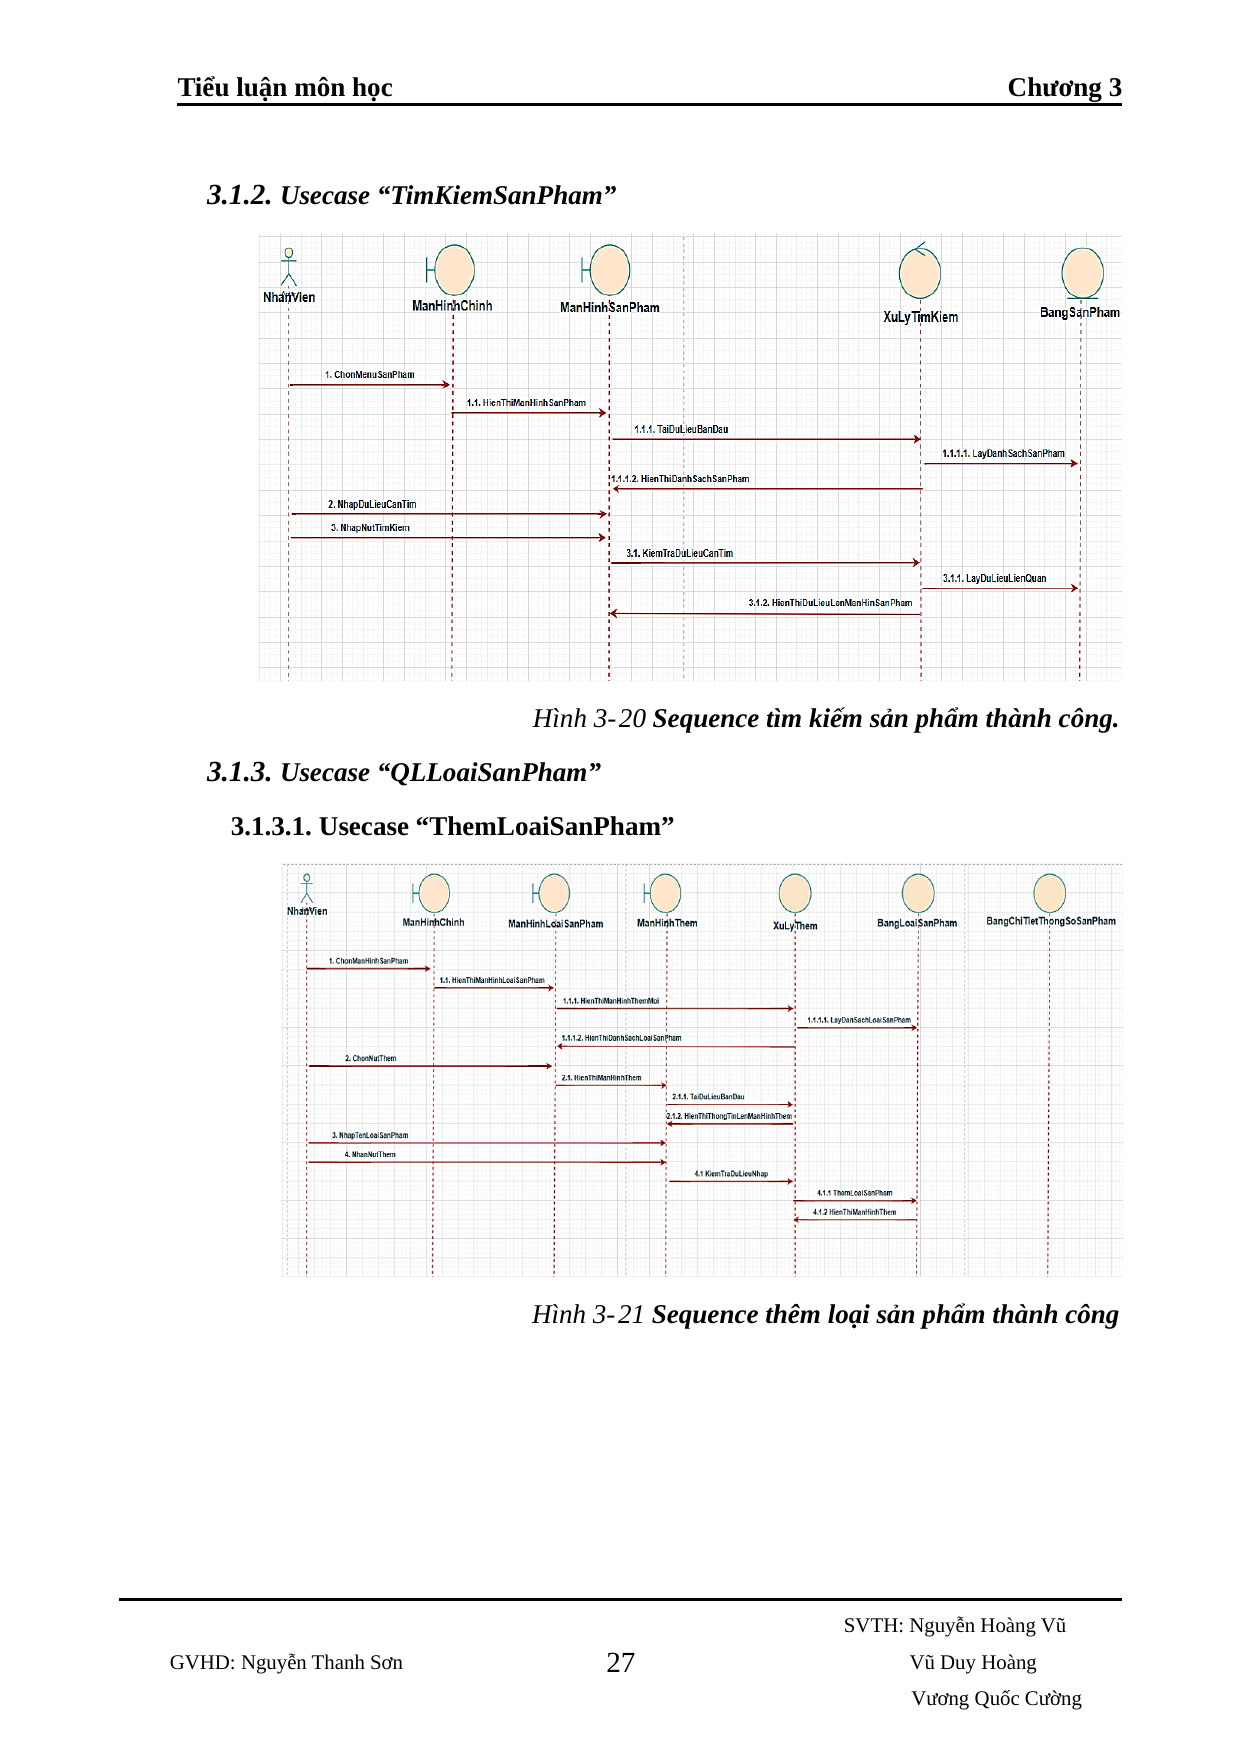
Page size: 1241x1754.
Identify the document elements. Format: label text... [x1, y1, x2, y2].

subtitle Usecase “QLLoaiSanPham” [207, 754, 1122, 788]
subtitle Usecase “TimKiemSanPham” [207, 177, 1122, 211]
picture [258, 233, 1123, 681]
picture [281, 863, 1123, 1277]
subtitle Usecase “ThemLoaiSanPham” [231, 810, 1122, 842]
